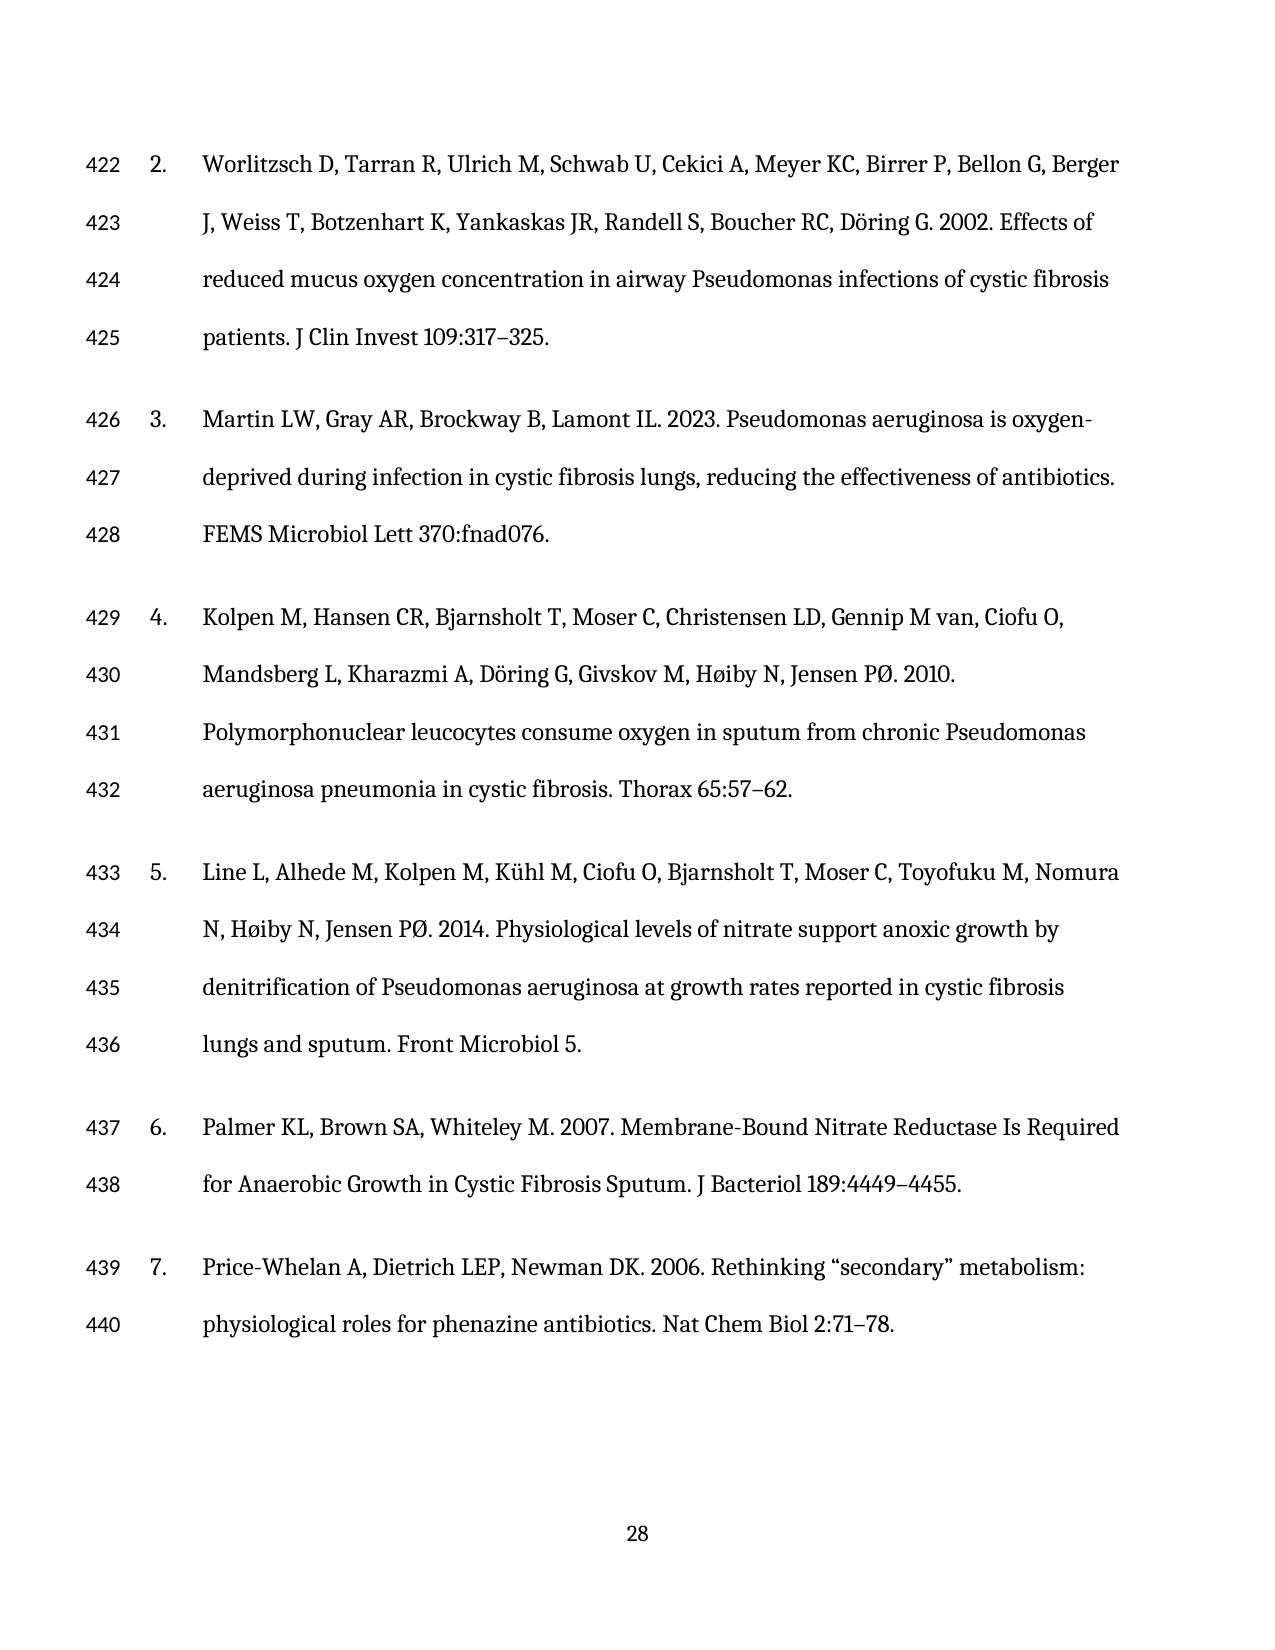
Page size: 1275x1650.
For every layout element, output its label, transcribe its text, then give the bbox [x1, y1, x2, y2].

text 7. Price-Whelan A, Dietrich LEP, Newman DK. 2006. Rethinking “secondary” metabolism: physiological roles for phenazine antibiotics. Nat Chem Biol 2:71–78. [150, 1252, 1125, 1339]
text 4. Kolpen M, Hansen CR, Bjarnsholt T, Moser C, Christensen LD, Gennip M van, Ciofu O, Mandsberg L, Kharazmi A, Döring G, Givskov M, Høiby N, Jensen PØ. 2010. Polymorphonuclear leucocytes consume oxygen in sputum from chronic Pseudomonas aeruginosa pneumonia in cystic fibrosis. Thorax 65:57–62. [150, 602, 1125, 804]
text 6. Palmer KL, Brown SA, Whiteley M. 2007. Membrane-Bound Nitrate Reductase Is Required for Anaerobic Growth in Cystic Fibrosis Sputum. J Bacteriol 189:4449–4455. [150, 1112, 1125, 1199]
text 3. Martin LW, Gray AR, Brockway B, Lamont IL. 2023. Pseudomonas aeruginosa is oxygen-deprived during infection in cystic fibrosis lungs, reducing the effectiveness of antibiotics. FEMS Microbiol Lett 370:fnad076. [150, 405, 1125, 549]
text 2. Worlitzsch D, Tarran R, Ulrich M, Schwab U, Cekici A, Meyer KC, Birrer P, Bellon G, Berger J, Weiss T, Botzenhart K, Yankaskas JR, Randell S, Boucher RC, Döring G. 2002. Effects of reduced mucus oxygen concentration in airway Pseudomonas infections of cystic fibrosis patients. J Clin Invest 109:317–325. [150, 150, 1125, 351]
text 5. Line L, Alhede M, Kolpen M, Kühl M, Ciofu O, Bjarnsholt T, Moser C, Toyofuku M, Nomura N, Høiby N, Jensen PØ. 2014. Physiological levels of nitrate support anoxic growth by denitrification of Pseudomonas aeruginosa at growth rates reported in cystic fibrosis lungs and sputum. Front Microbiol 5. [150, 857, 1125, 1059]
